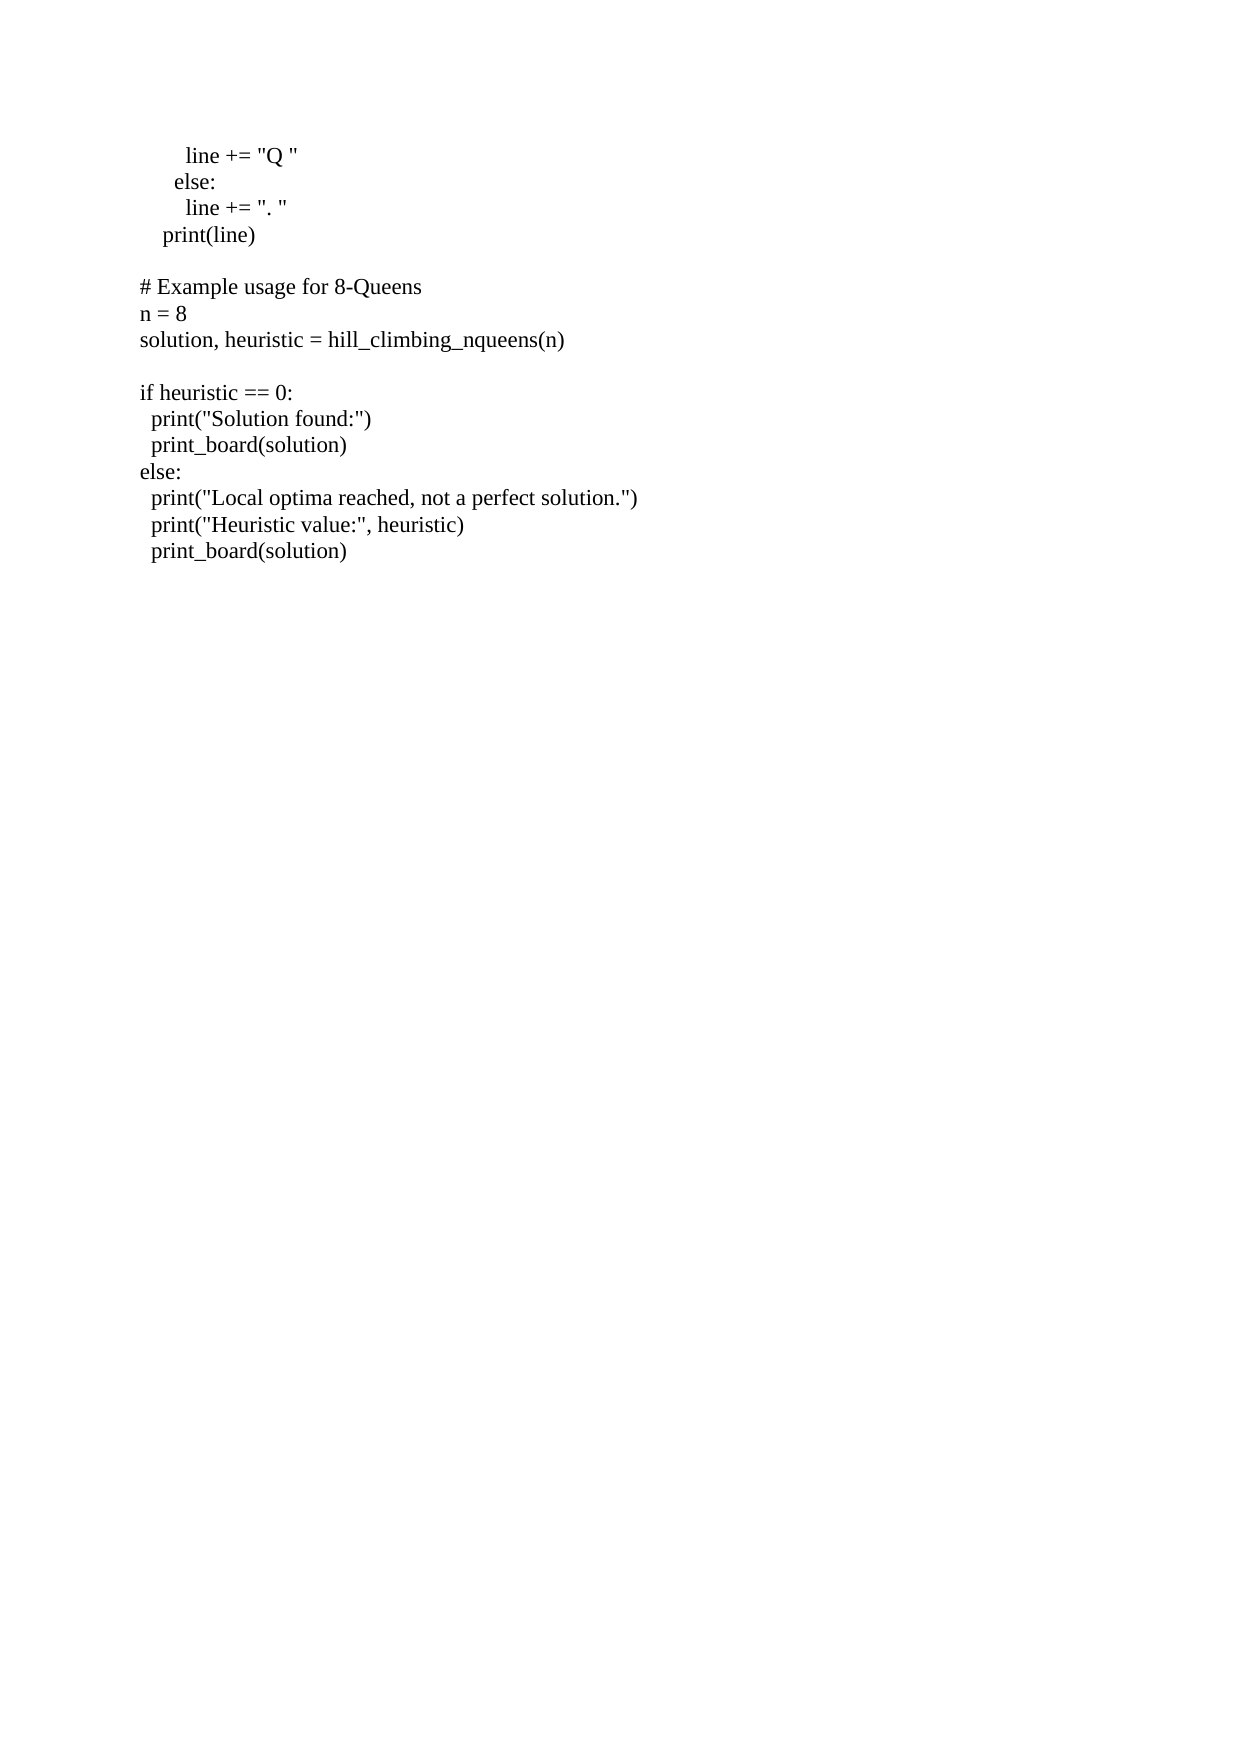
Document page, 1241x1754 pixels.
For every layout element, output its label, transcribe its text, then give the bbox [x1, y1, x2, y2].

text else: [139, 458, 1101, 484]
text print("Local optima reached, not a perfect solution.") [139, 484, 1101, 511]
text n = 8 [139, 300, 1101, 326]
text print_board(solution) [139, 537, 1101, 563]
text print("Solution found:") [139, 405, 1101, 432]
text print_board(solution) [139, 432, 1101, 458]
text line += "Q " [139, 142, 1101, 168]
text else: [139, 168, 1101, 194]
text print("Heuristic value:", heuristic) [139, 511, 1101, 537]
text solution, heuristic = hill_climbing_nqueens(n) [139, 326, 1101, 352]
text print(line) [139, 221, 1101, 247]
text line += ". " [139, 194, 1101, 221]
text if heuristic == 0: [139, 379, 1101, 405]
text # Example usage for 8-Queens [139, 273, 1101, 300]
